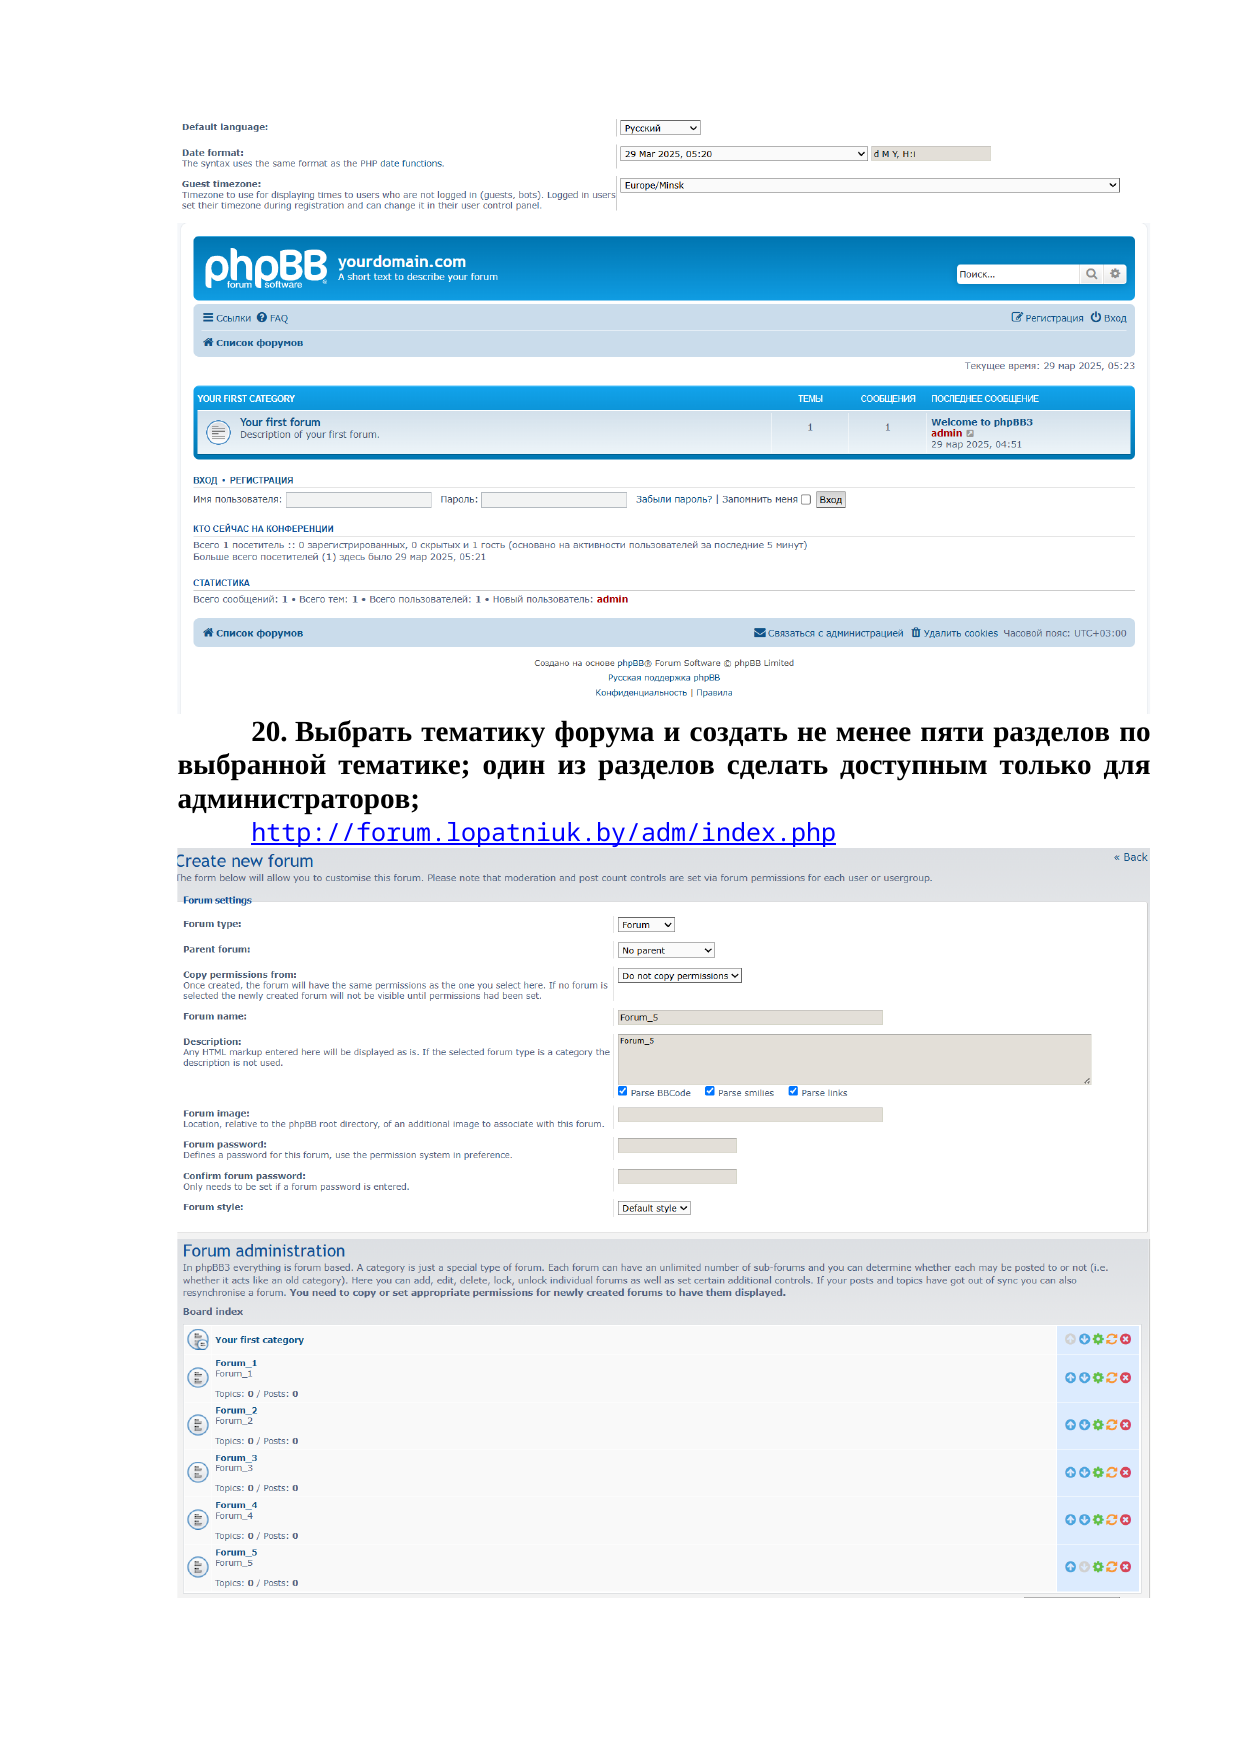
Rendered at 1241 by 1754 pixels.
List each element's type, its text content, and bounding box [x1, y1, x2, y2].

list Выбрать тематику форума и создать не менее пяти разделов по выбранной тематике; один из разделов сделать доступным только для администраторов; [177, 714, 1152, 814]
text http://forum.lopatniuk.by/adm/index.php [251, 814, 1152, 849]
picture [177, 118, 1152, 714]
picture [177, 848, 1151, 1598]
